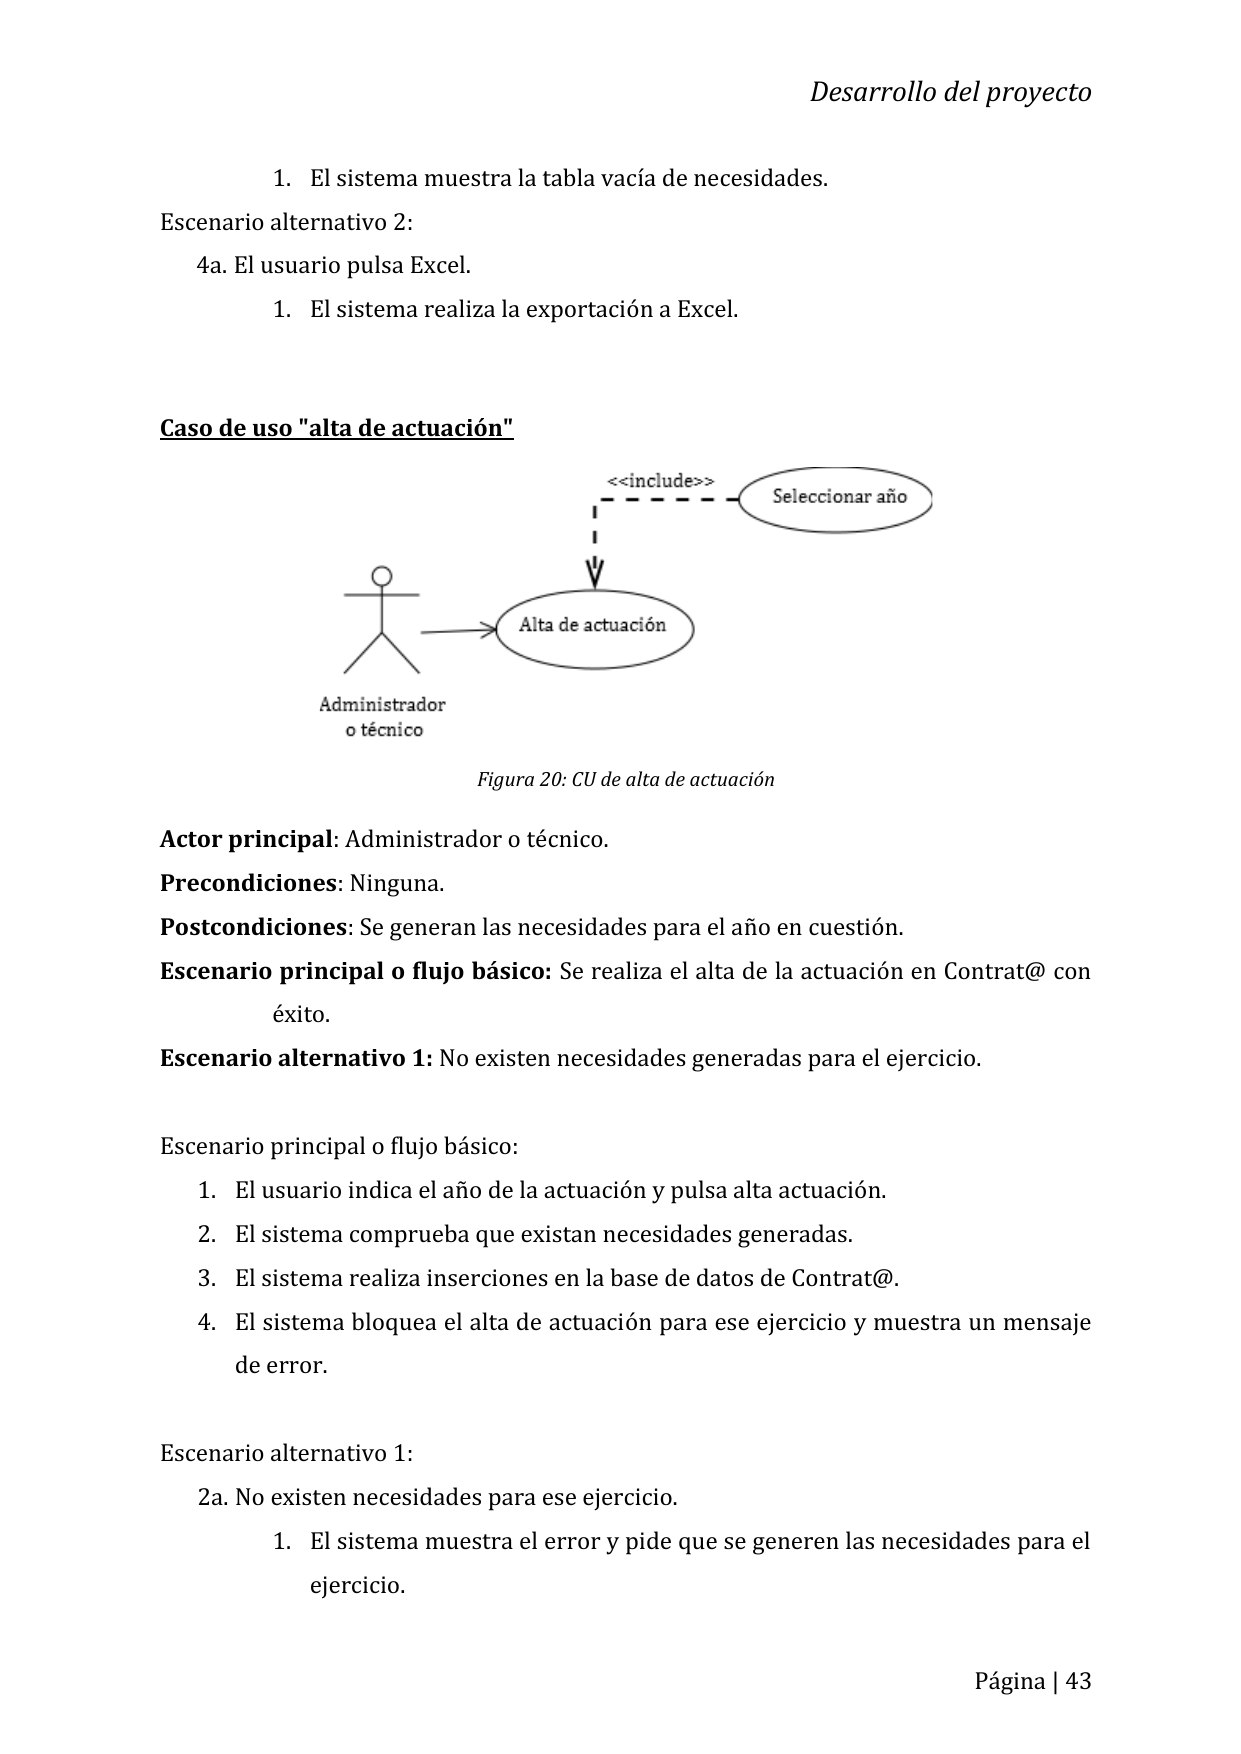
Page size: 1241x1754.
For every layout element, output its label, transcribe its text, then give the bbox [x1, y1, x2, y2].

list El sistema muestra la tabla vacía de necesidades. [272, 162, 1092, 192]
text Postcondiciones: Se generan las necesidades para el año en cuestión. [159, 911, 1092, 941]
list El sistema muestra el error y pide que se generen las necesidades para el ejercicio. [272, 1525, 1092, 1598]
text Escenario alternativo 2: [159, 206, 1092, 236]
text Actor principal: Administrador o técnico. [159, 824, 1092, 853]
text Escenario principal o flujo básico: [159, 1131, 1092, 1160]
text Escenario alternativo 1: No existen necesidades generadas para el ejercicio. [159, 1043, 1092, 1072]
list El usuario pulsa Excel. [196, 250, 1092, 279]
text Escenario alternativo 1: [159, 1438, 1092, 1467]
list No existen necesidades para ese ejercicio. [197, 1482, 1092, 1511]
list El sistema realiza la exportación a Excel. [272, 294, 1092, 323]
text Precondiciones: Ninguna. [159, 868, 1092, 897]
text Escenario principal o flujo básico: Se realiza el alta de la actuación en Contrat@ con éxito. [159, 955, 1092, 1028]
text Caso de uso "alta de actuación" [159, 413, 1092, 442]
list El sistema comprueba que existan necesidades generadas. [197, 1218, 1092, 1248]
list El sistema realiza inserciones en la base de datos de Contrat@. [197, 1262, 1092, 1292]
picture [319, 467, 933, 741]
list El sistema bloquea el alta de actuación para ese ejercicio y muestra un mensaje de error. [197, 1306, 1092, 1379]
list El usuario indica el año de la actuación y pulsa alta actuación. [197, 1174, 1092, 1204]
